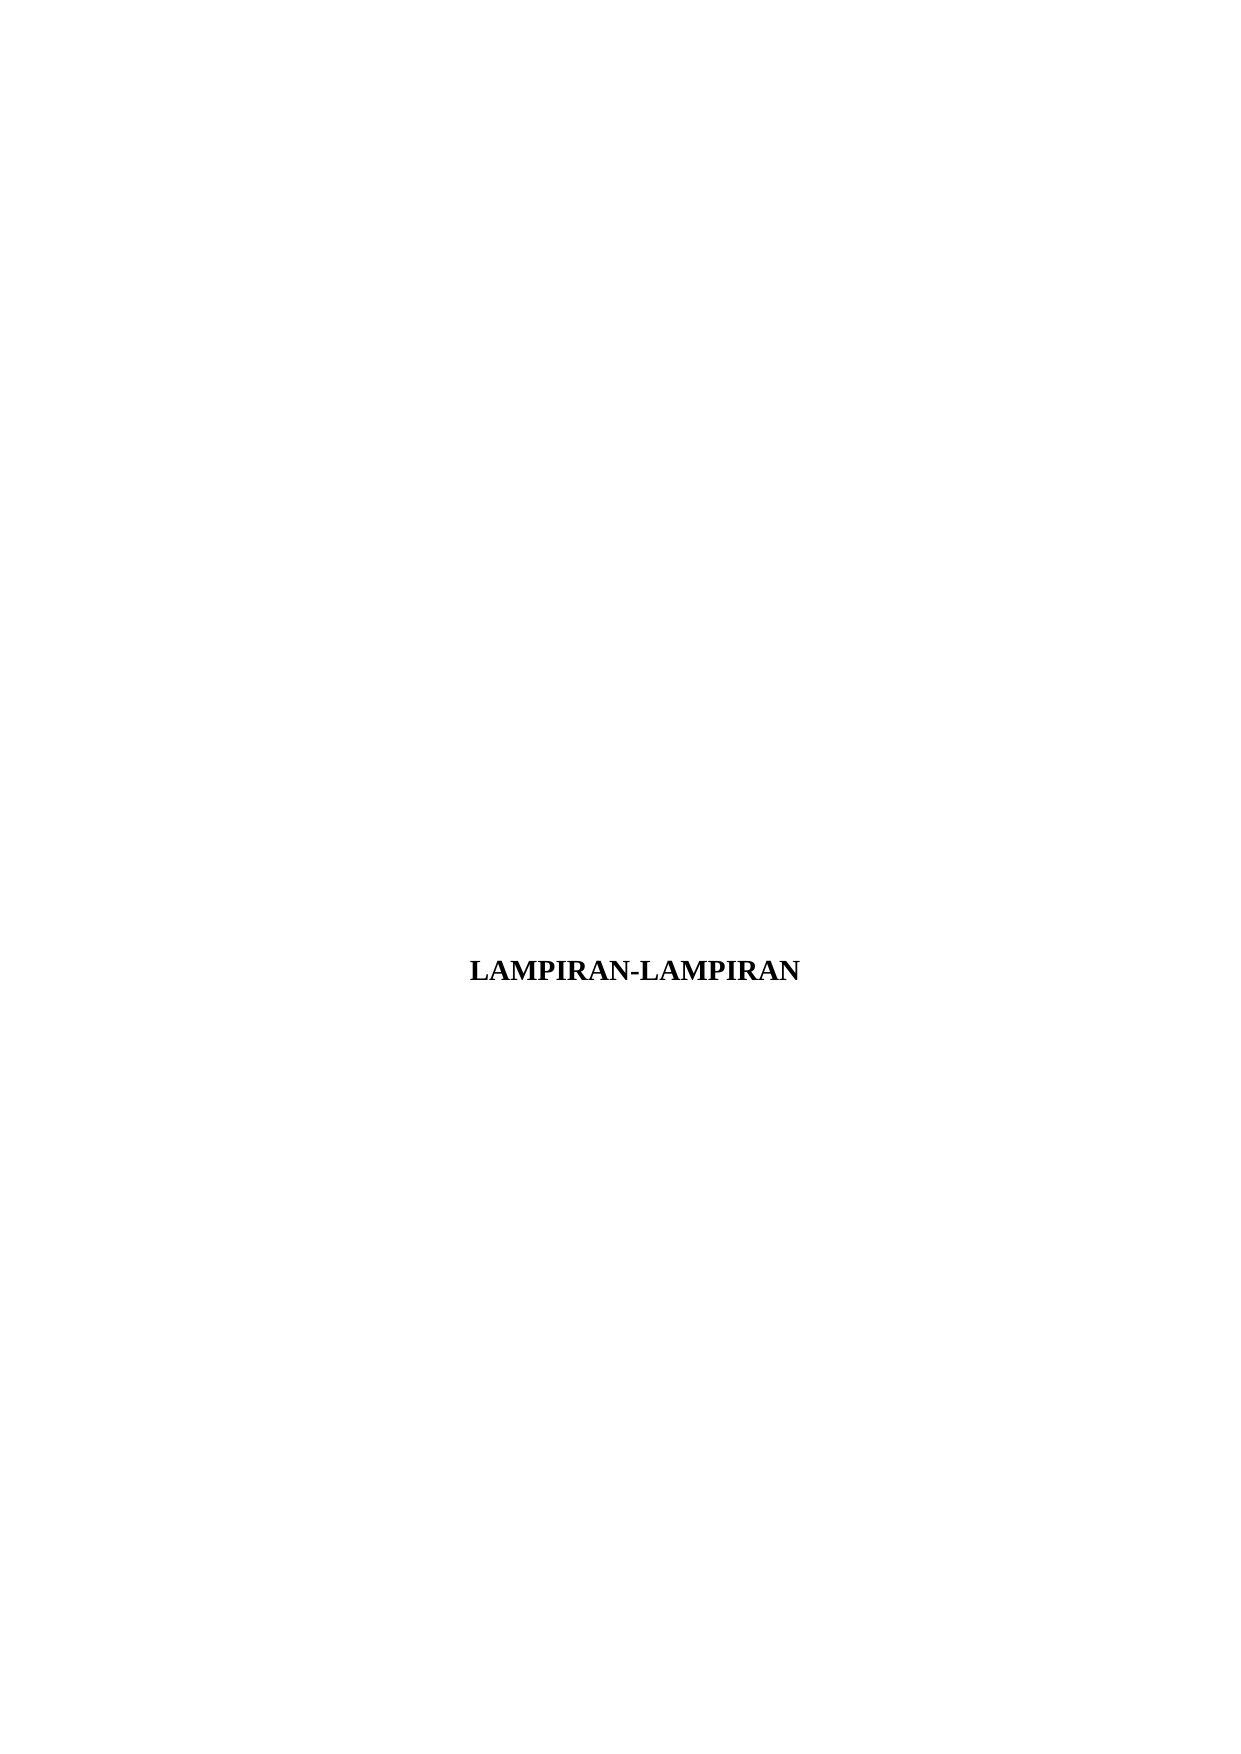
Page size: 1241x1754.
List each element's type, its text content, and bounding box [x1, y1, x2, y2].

subtitle LAMPIRAN-LAMPIRAN [177, 953, 1092, 987]
